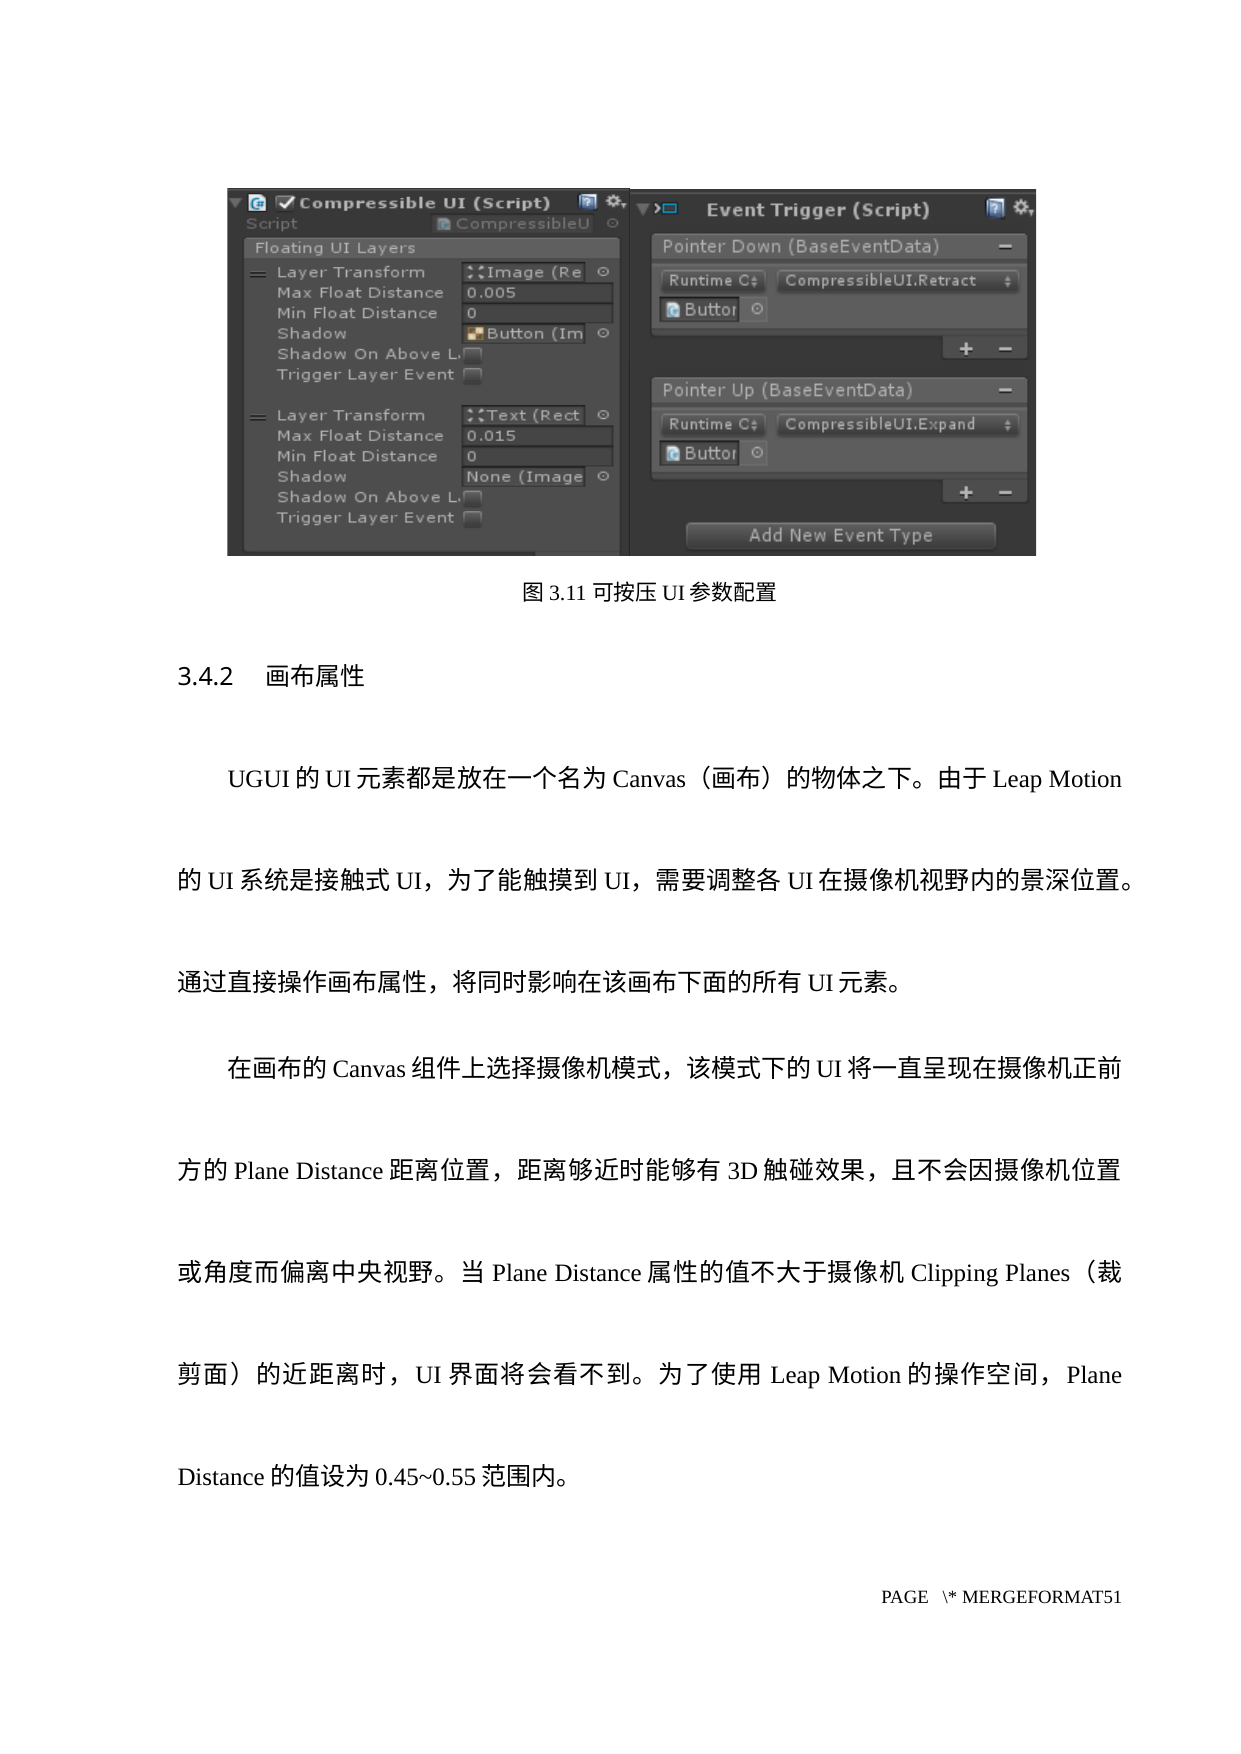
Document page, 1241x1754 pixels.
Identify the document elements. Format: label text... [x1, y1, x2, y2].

text 在画布的Canvas组件上选择摄像机模式，该模式下的UI将一直呈现在摄像机正前方的Plane Distance距离位置，距离够近时能够有3D触碰效果，且不会因摄像机位置或角度而偏离中央视野。当Plane Distance属性的值不大于摄像机Clipping Planes（裁剪面）的近距离时，UI界面将会看不到。为了使用Leap Motion的操作空间，Plane Distance的值设为0.45~0.55范围内。 [177, 1033, 1122, 1508]
picture [227, 188, 1037, 556]
text 图3.11 可按压UI参数配置 [177, 573, 1122, 607]
text UGUI的UI元素都是放在一个名为Canvas（画布）的物体之下。由于Leap Motion的UI系统是接触式UI，为了能触摸到UI，需要调整各UI在摄像机视野内的景深位置。通过直接操作画布属性，将同时影响在该画布下面的所有UI元素。 [177, 743, 1122, 1015]
subtitle 画布属性 [177, 640, 1122, 708]
